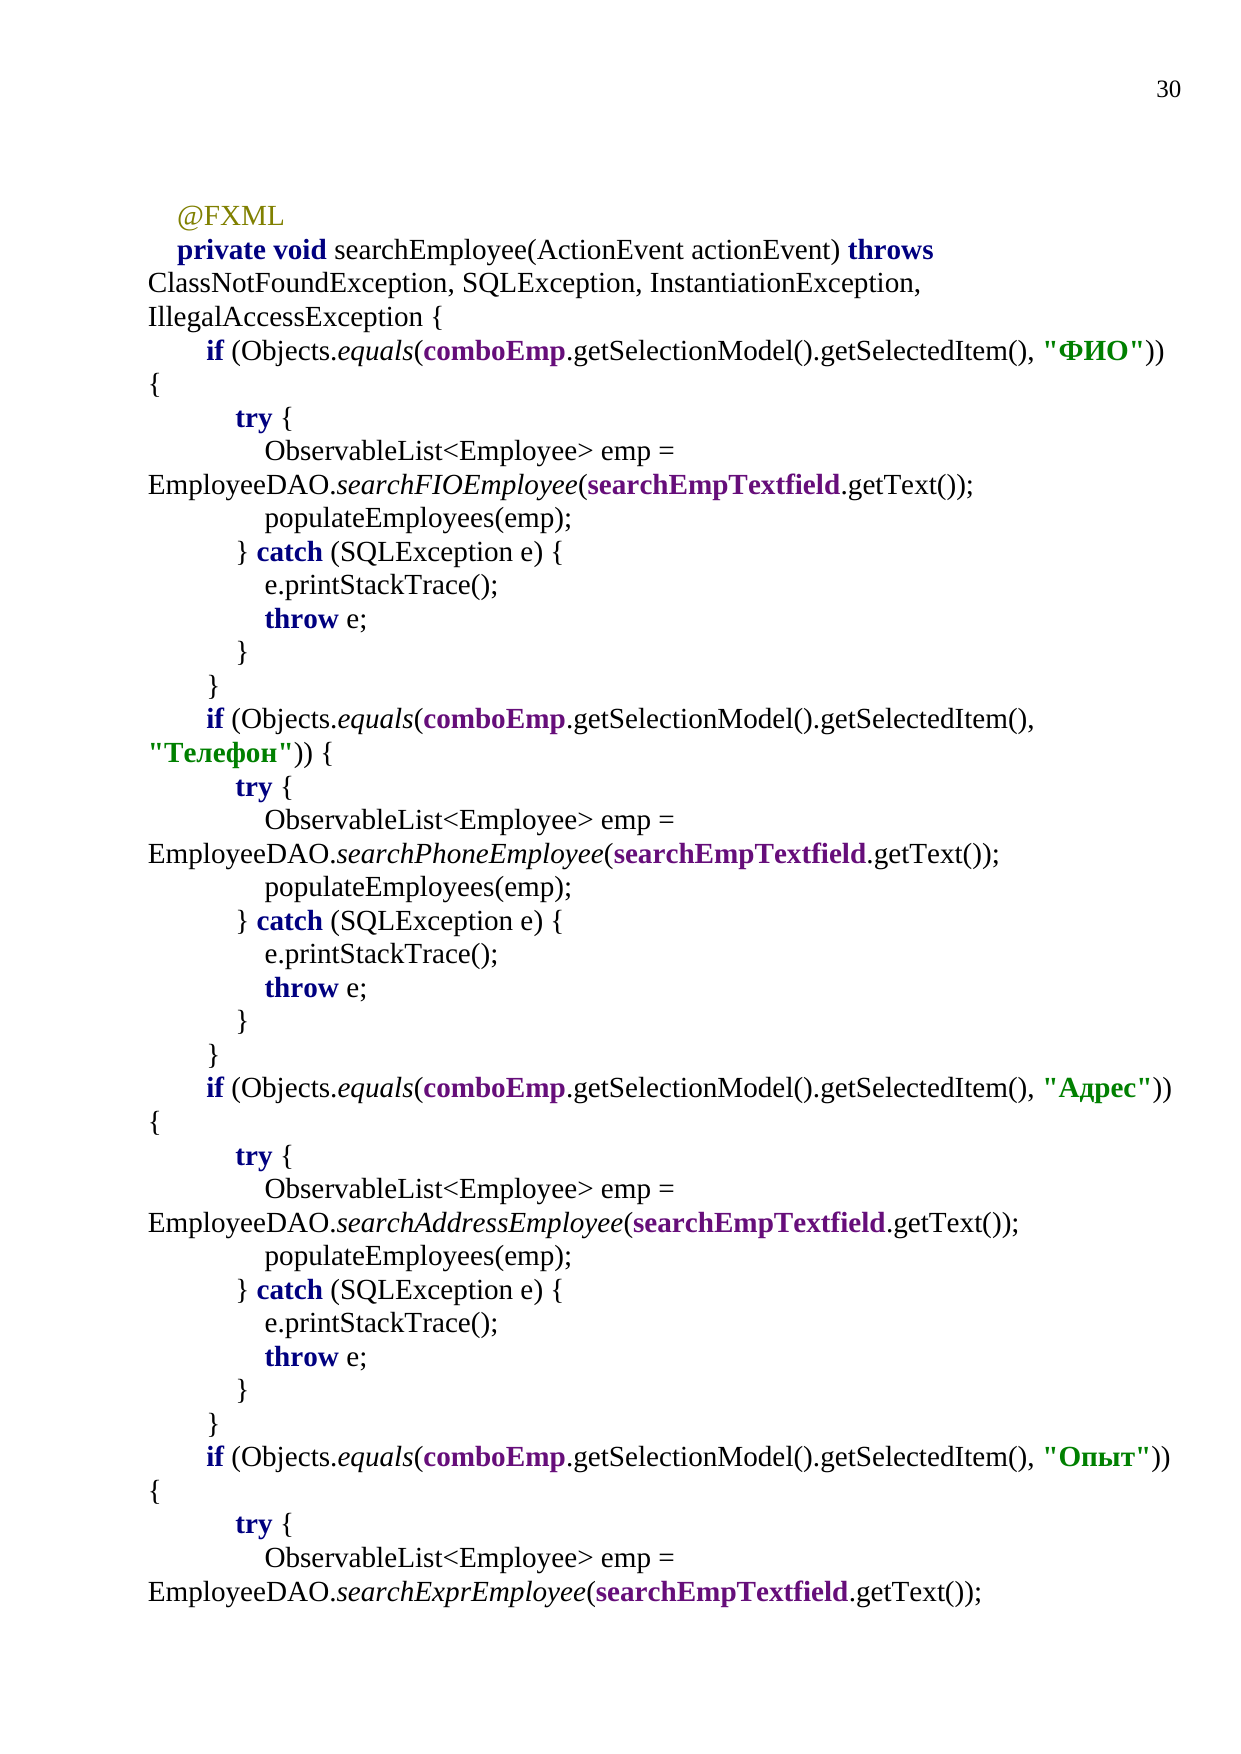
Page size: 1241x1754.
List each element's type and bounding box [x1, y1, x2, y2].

text [148, 131, 1181, 1607]
